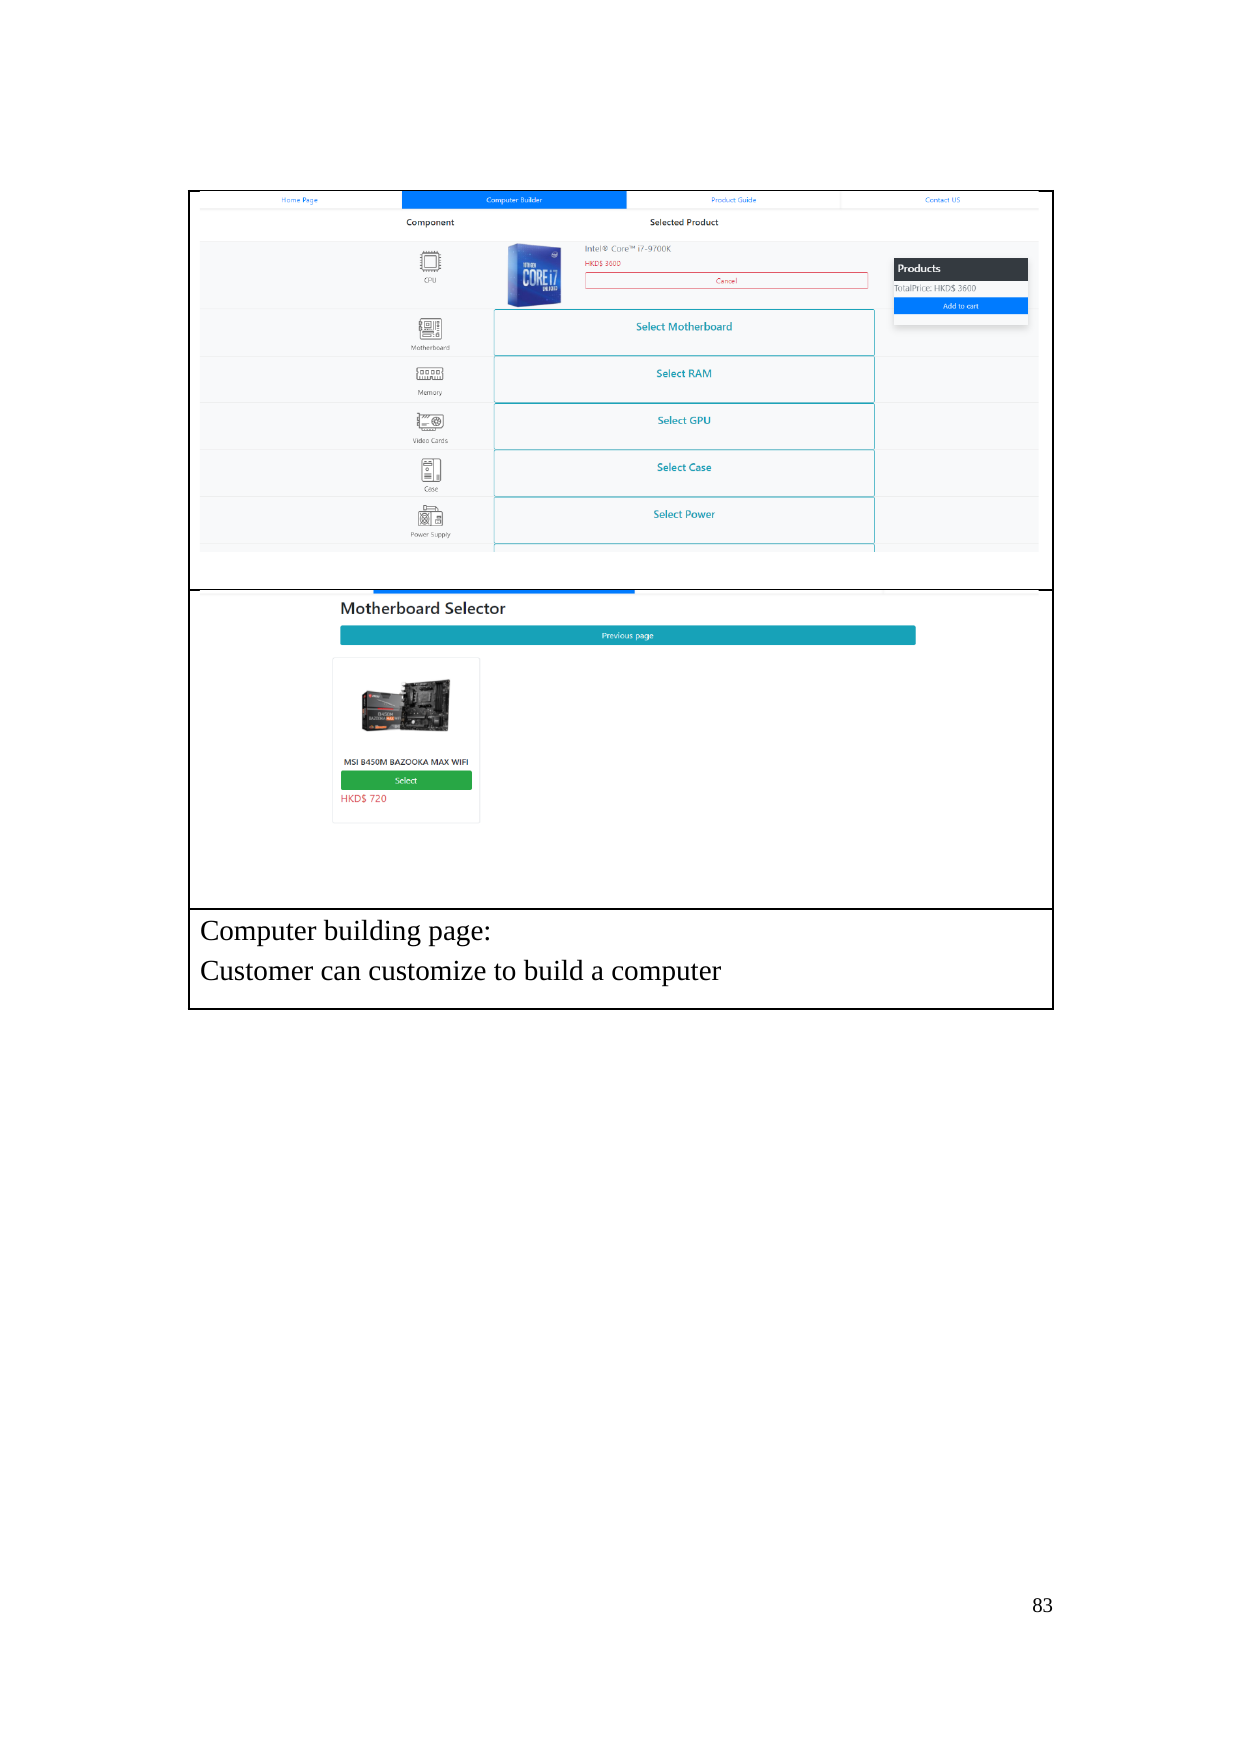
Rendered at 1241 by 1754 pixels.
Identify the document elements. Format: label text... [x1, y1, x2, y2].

table_cell Computer building page: Customer can customize to build a computer [190, 910, 1052, 1008]
picture [199, 590, 1039, 883]
table_header [190, 192, 1052, 589]
table_cell [190, 591, 1052, 908]
picture [199, 191, 1039, 552]
